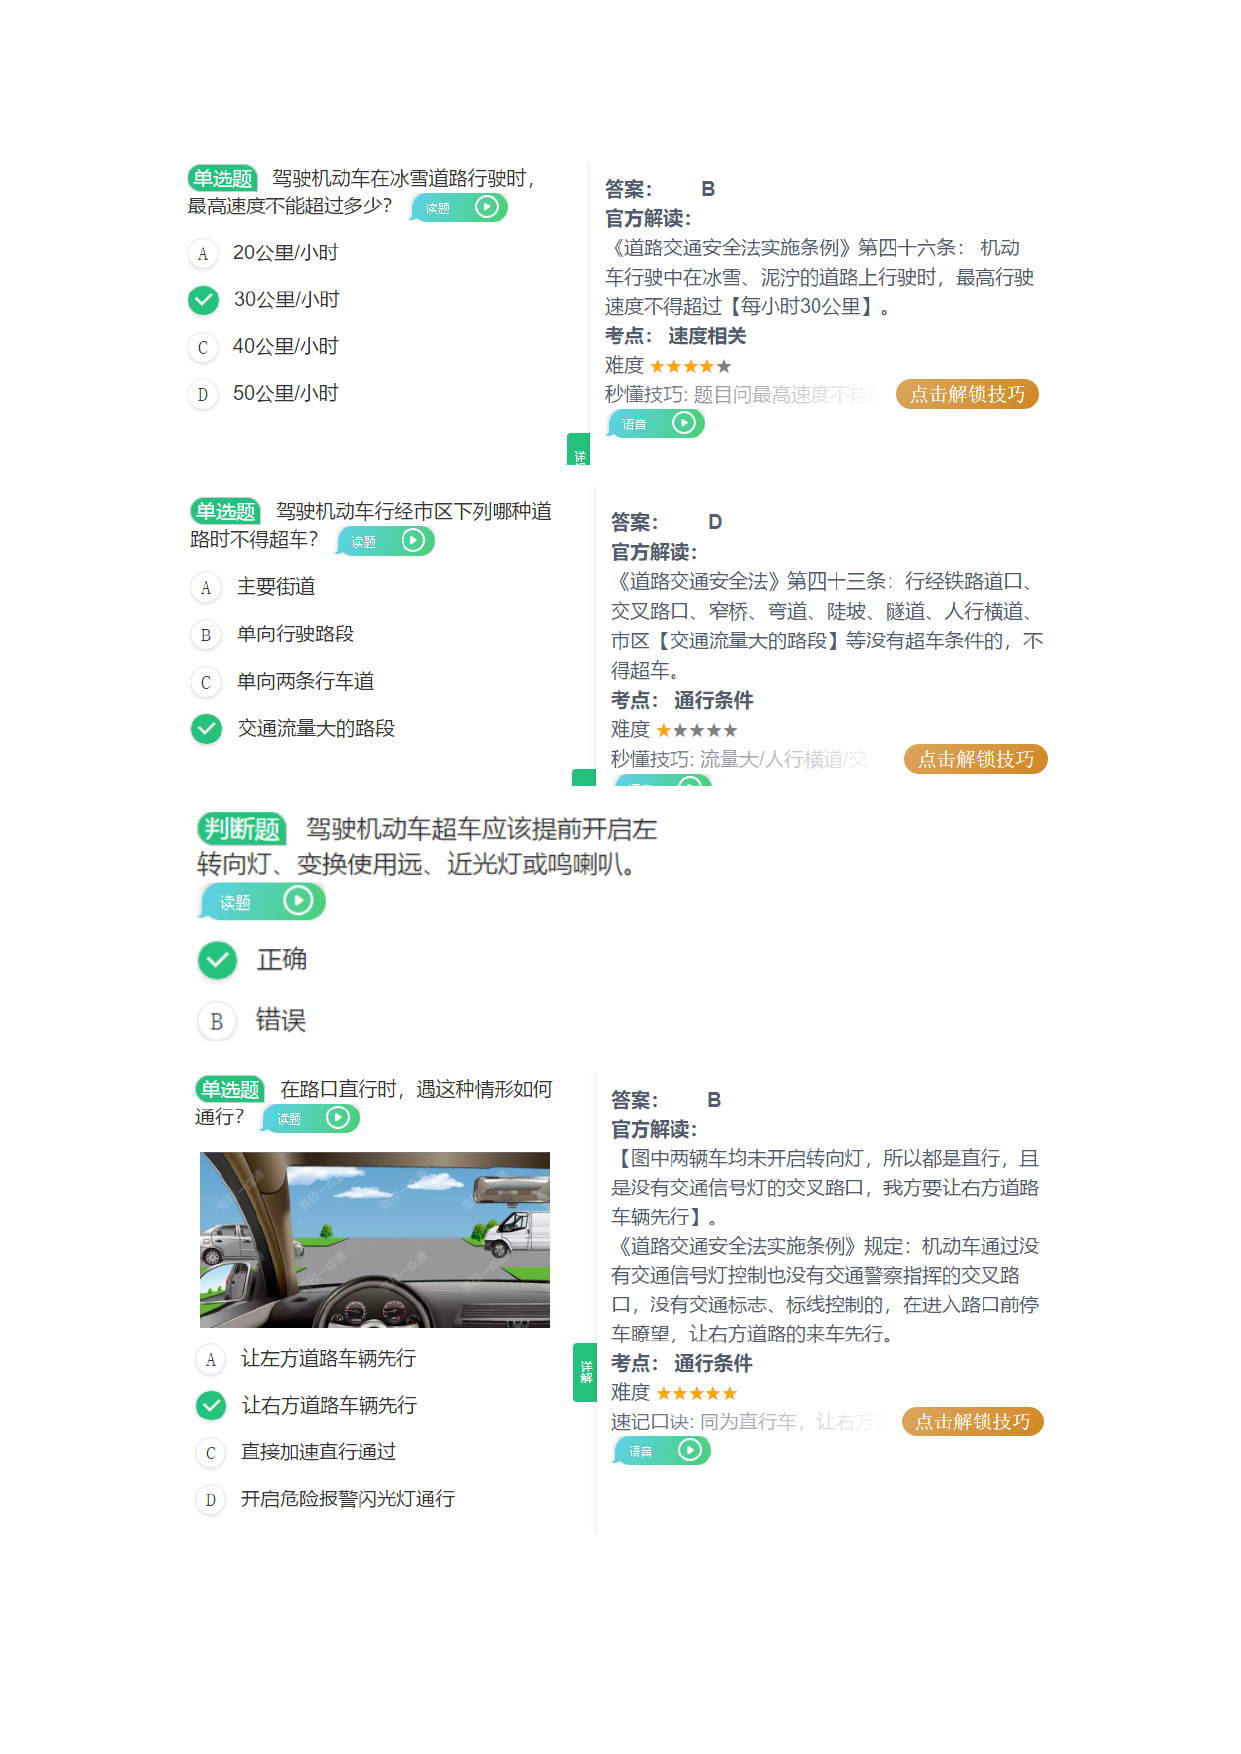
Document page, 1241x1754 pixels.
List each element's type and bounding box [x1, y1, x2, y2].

picture [187, 1072, 1053, 1533]
picture [187, 487, 1053, 786]
picture [187, 812, 678, 1041]
picture [187, 162, 1053, 465]
